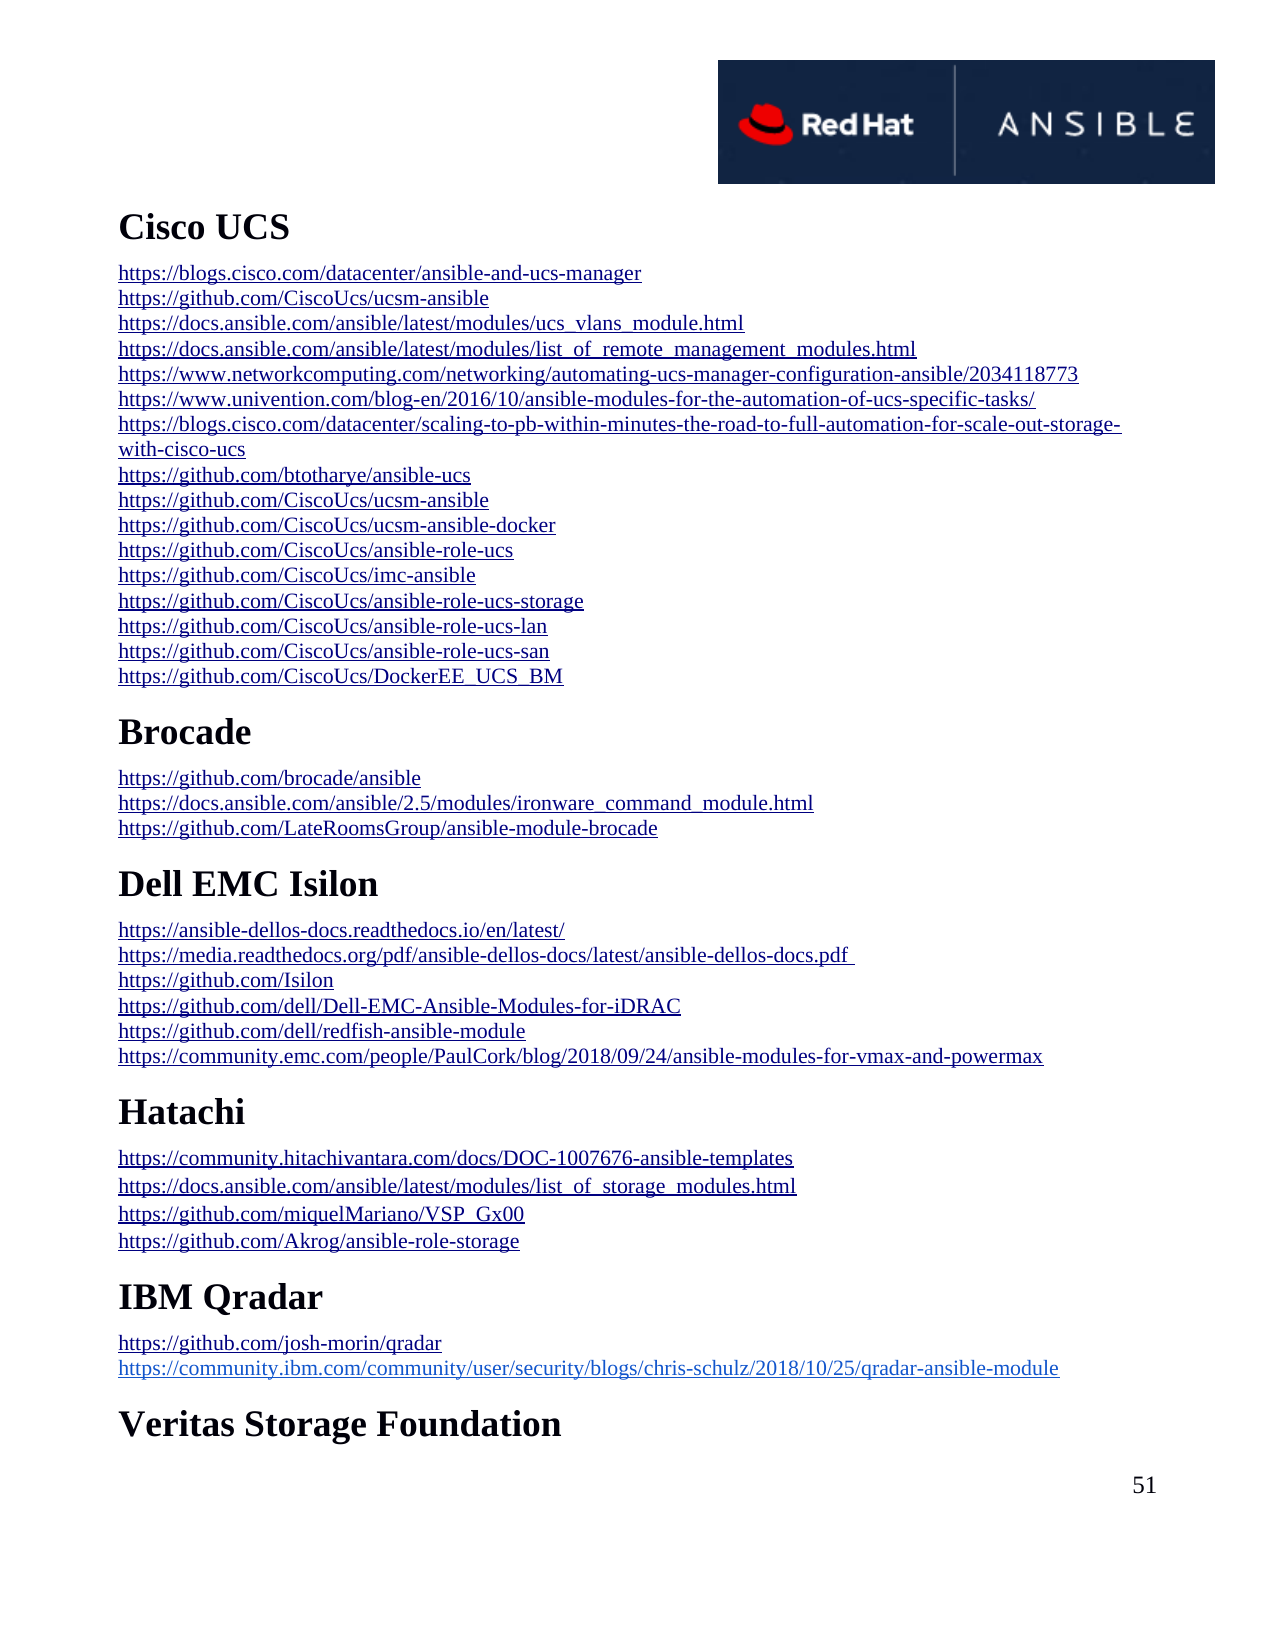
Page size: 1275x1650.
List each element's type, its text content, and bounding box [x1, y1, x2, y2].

subtitle Veritas Storage Foundation [118, 1401, 1157, 1444]
subtitle Cisco UCS [118, 204, 1157, 247]
text https://github.com/miquelMariano/VSP_Gx00 [118, 1201, 1157, 1226]
text https://github.com/CiscoUcs/DockerEE_UCS_BM [118, 663, 1157, 688]
picture [718, 60, 1215, 184]
text https://github.com/CiscoUcs/ansible-role-ucs-storage [118, 588, 1157, 613]
text https://media.readthedocs.org/pdf/ansible-dellos-docs/latest/ansible-dellos-docs.pdf [118, 942, 1157, 967]
text https://github.com/brocade/ansible [118, 765, 1157, 790]
text https://docs.ansible.com/ansible/2.5/modules/ironware_command_module.html [118, 790, 1157, 815]
text https://community.emc.com/people/PaulCork/blog/2018/09/24/ansible-modules-for-vmax-and-powermax [118, 1043, 1157, 1068]
text https://github.com/CiscoUcs/ucsm-ansible [118, 487, 1157, 512]
text https://ansible-dellos-docs.readthedocs.io/en/latest/ [118, 917, 1157, 942]
subtitle Dell EMC Isilon [118, 861, 1157, 904]
text https://blogs.cisco.com/datacenter/scaling-to-pb-within-minutes-the-road-to-full-automation-for-scale-out-storage-with-cisco-ucs [118, 411, 1157, 462]
text https://github.com/CiscoUcs/imc-ansible [118, 562, 1157, 588]
text https://github.com/dell/redfish-ansible-module [118, 1018, 1157, 1043]
text https://docs.ansible.com/ansible/latest/modules/list_of_remote_management_modules.html [118, 336, 1157, 361]
text https://github.com/btotharye/ansible-ucs [118, 462, 1157, 487]
text https://github.com/josh-morin/qradar [118, 1330, 1157, 1355]
text https://github.com/dell/Dell-EMC-Ansible-Modules-for-iDRAC [118, 993, 1157, 1018]
text https://www.univention.com/blog-en/2016/10/ansible-modules-for-the-automation-of-ucs-specific-tasks/ [118, 386, 1157, 411]
text https://community.hitachivantara.com/docs/DOC-1007676-ansible-templates [118, 1145, 1157, 1170]
subtitle Hatachi [118, 1089, 1157, 1132]
text https://www.networkcomputing.com/networking/automating-ucs-manager-configuration-ansible/2034118773 [118, 361, 1157, 386]
text https://blogs.cisco.com/datacenter/ansible-and-ucs-manager [118, 260, 1157, 285]
text https://github.com/CiscoUcs/ansible-role-ucs [118, 537, 1157, 562]
text https://community.ibm.com/community/user/security/blogs/chris-schulz/2018/10/25/qradar-ansible-module [118, 1355, 1157, 1381]
text https://docs.ansible.com/ansible/latest/modules/list_of_storage_modules.html [118, 1173, 1157, 1198]
text https://github.com/LateRoomsGroup/ansible-module-brocade [118, 815, 1157, 841]
text https://docs.ansible.com/ansible/latest/modules/ucs_vlans_module.html [118, 310, 1157, 336]
text https://github.com/CiscoUcs/ucsm-ansible [118, 285, 1157, 310]
text https://github.com/CiscoUcs/ansible-role-ucs-lan [118, 613, 1157, 638]
text https://github.com/Isilon [118, 967, 1157, 993]
subtitle IBM Qradar [118, 1274, 1157, 1318]
subtitle Brocade [118, 709, 1157, 752]
text https://github.com/Akrog/ansible-role-storage [118, 1228, 1157, 1254]
text https://github.com/CiscoUcs/ansible-role-ucs-san [118, 638, 1157, 663]
text https://github.com/CiscoUcs/ucsm-ansible-docker [118, 512, 1157, 537]
